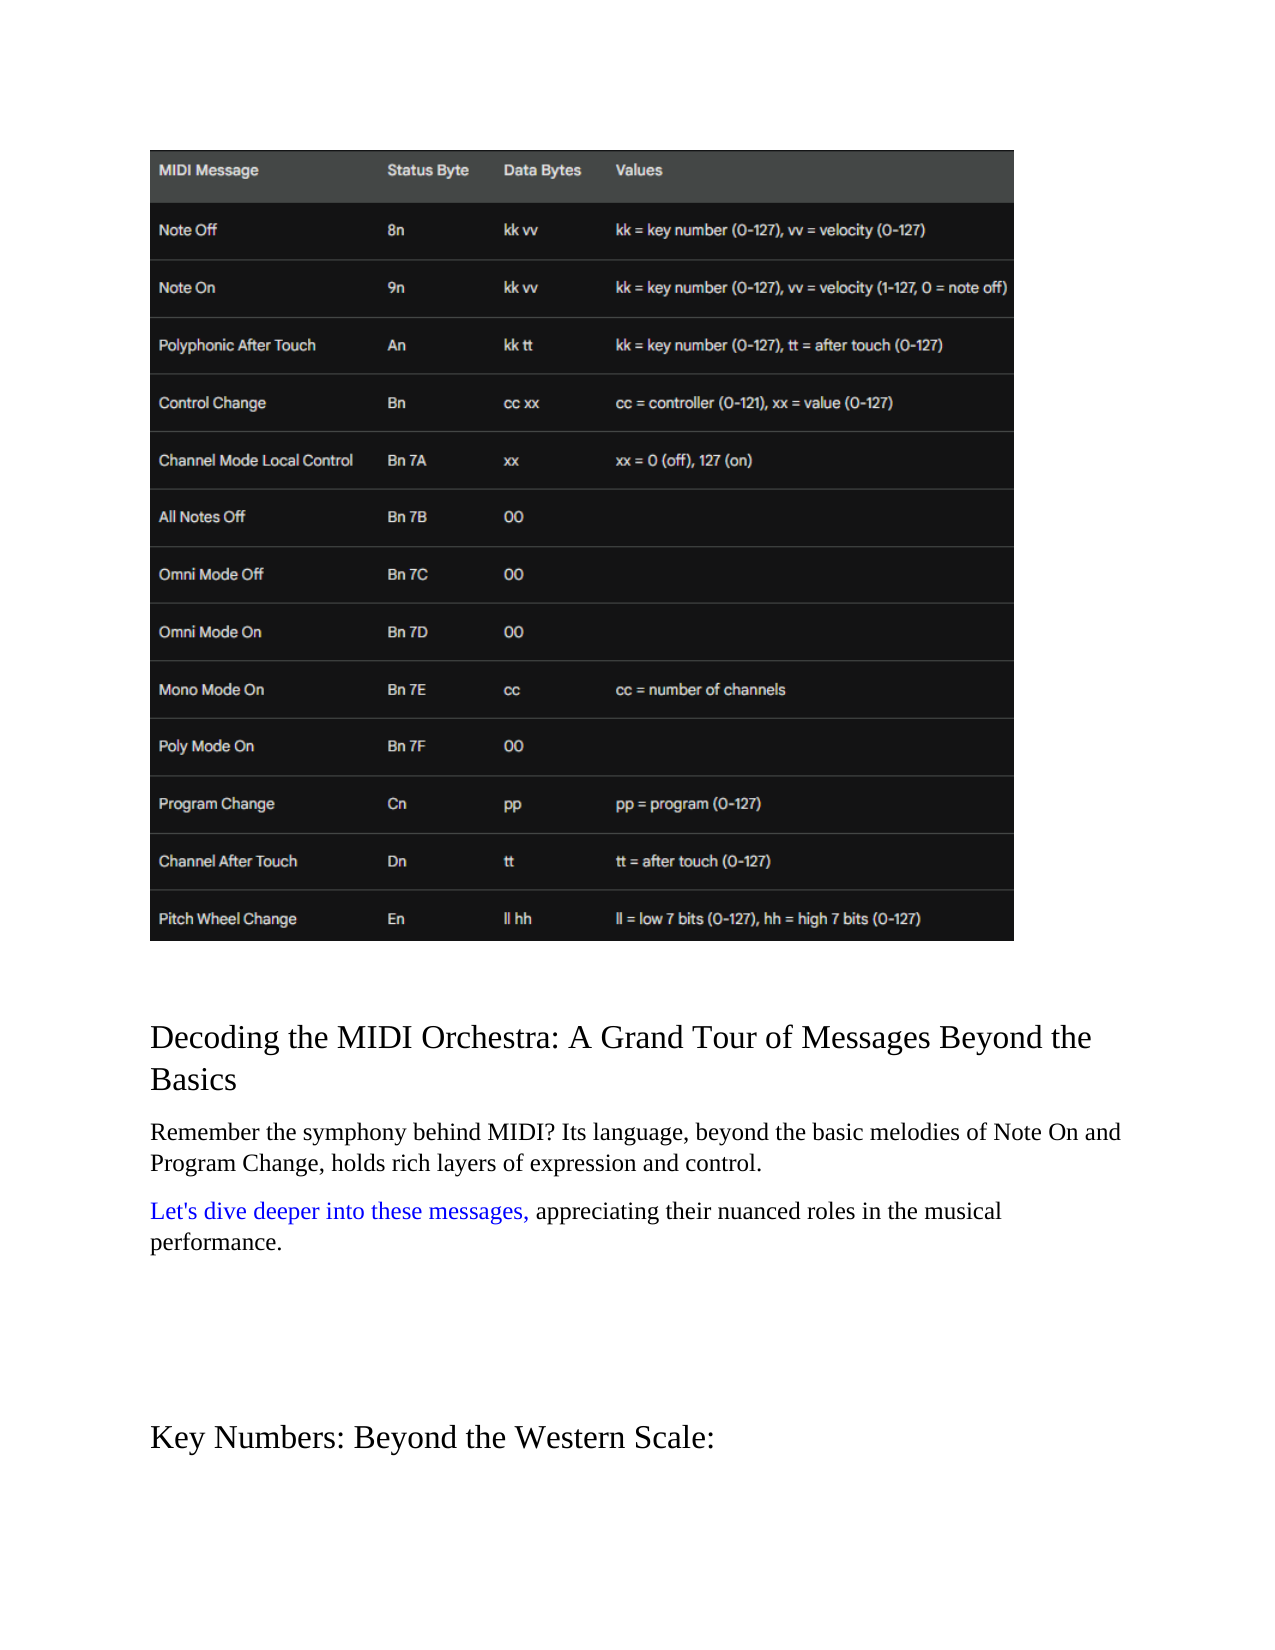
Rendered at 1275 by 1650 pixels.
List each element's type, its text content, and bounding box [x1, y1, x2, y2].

text Key Numbers: Beyond the Western Scale: [150, 1418, 1125, 1456]
picture [150, 150, 1014, 941]
text Decoding the MIDI Orchestra: A Grand Tour of Messages Beyond the Basics [150, 1018, 1125, 1097]
text Let's dive deeper into these messages, appreciating their nuanced roles in the musical performance. [150, 1196, 1125, 1256]
text Remember the symphony behind MIDI? Its language, beyond the basic melodies of Note On and Program Change, holds rich layers of expression and control. [150, 1117, 1125, 1177]
